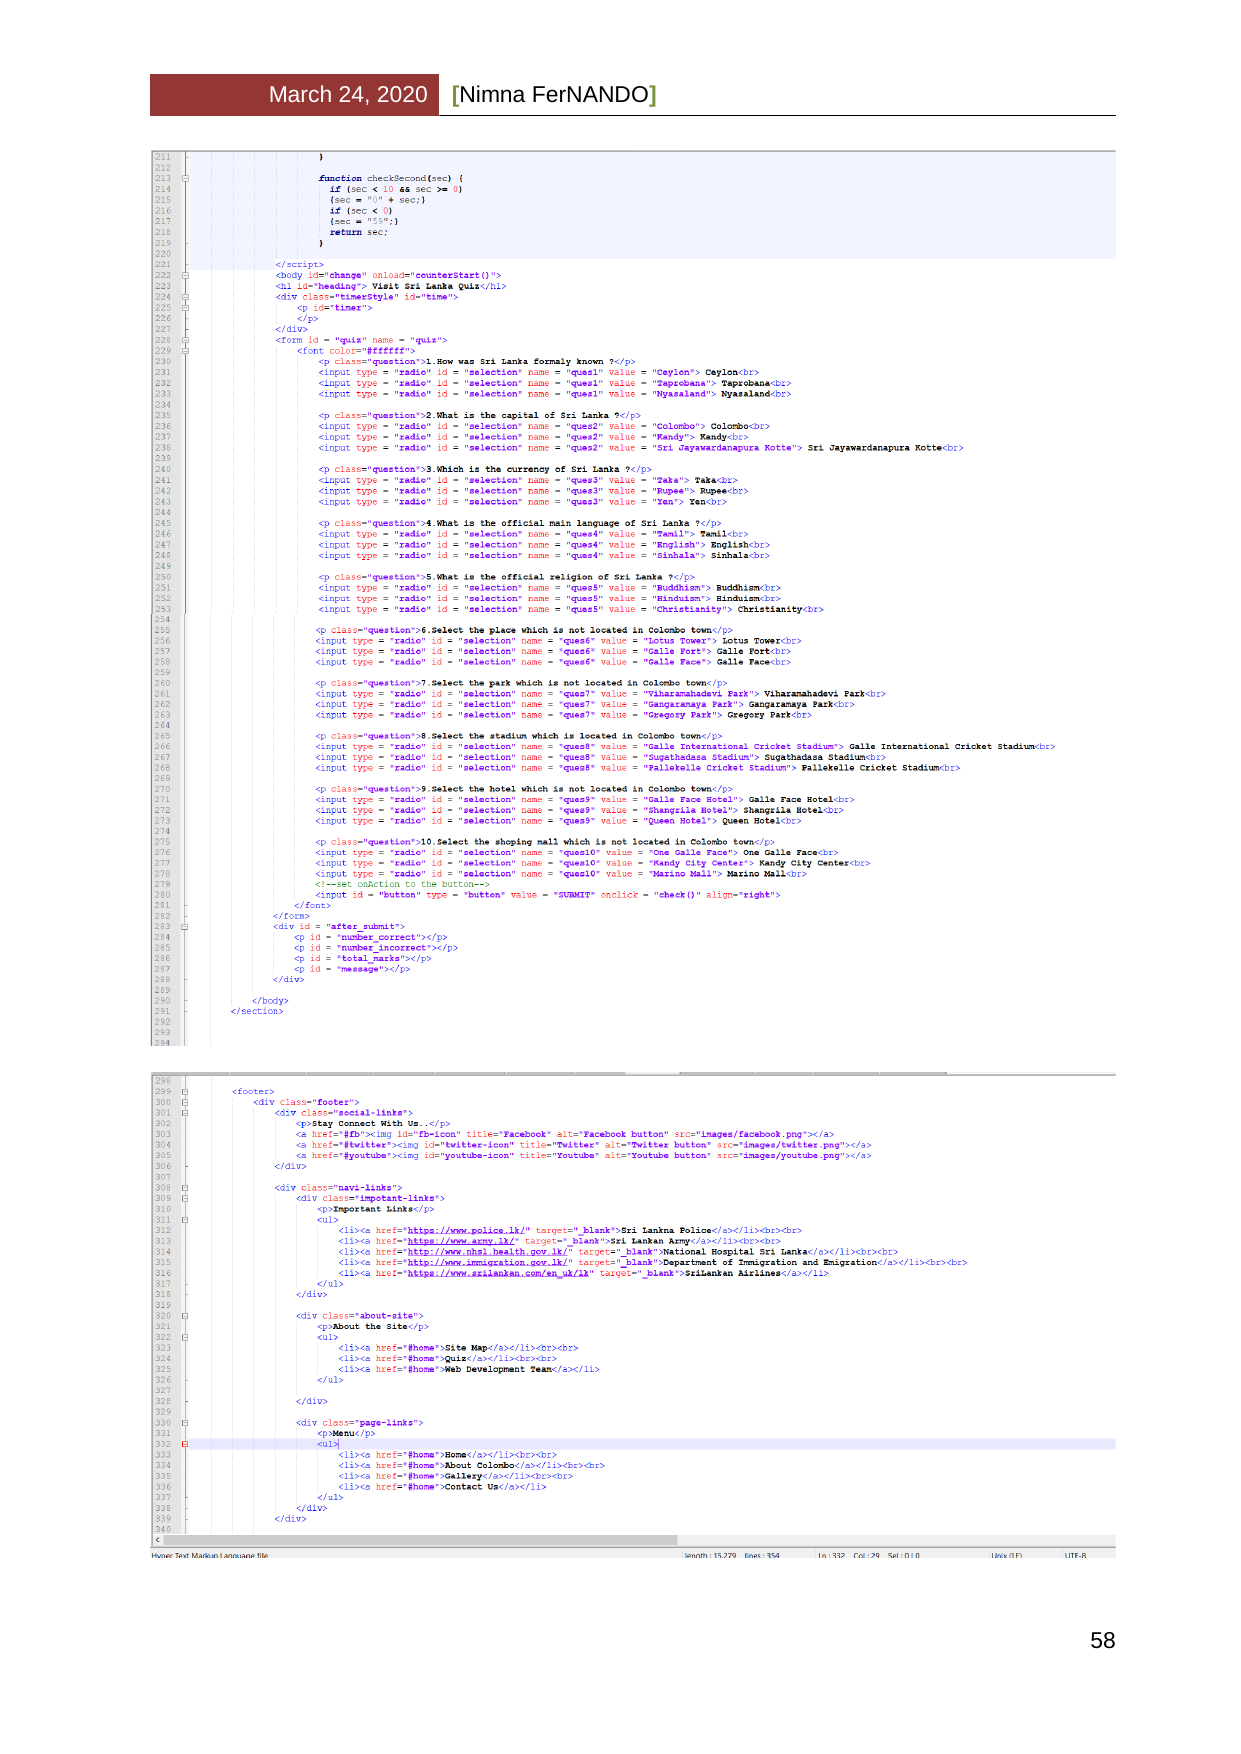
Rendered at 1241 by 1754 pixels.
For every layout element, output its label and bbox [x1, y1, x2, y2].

picture [150, 1072, 1116, 1558]
picture [150, 150, 1116, 1046]
